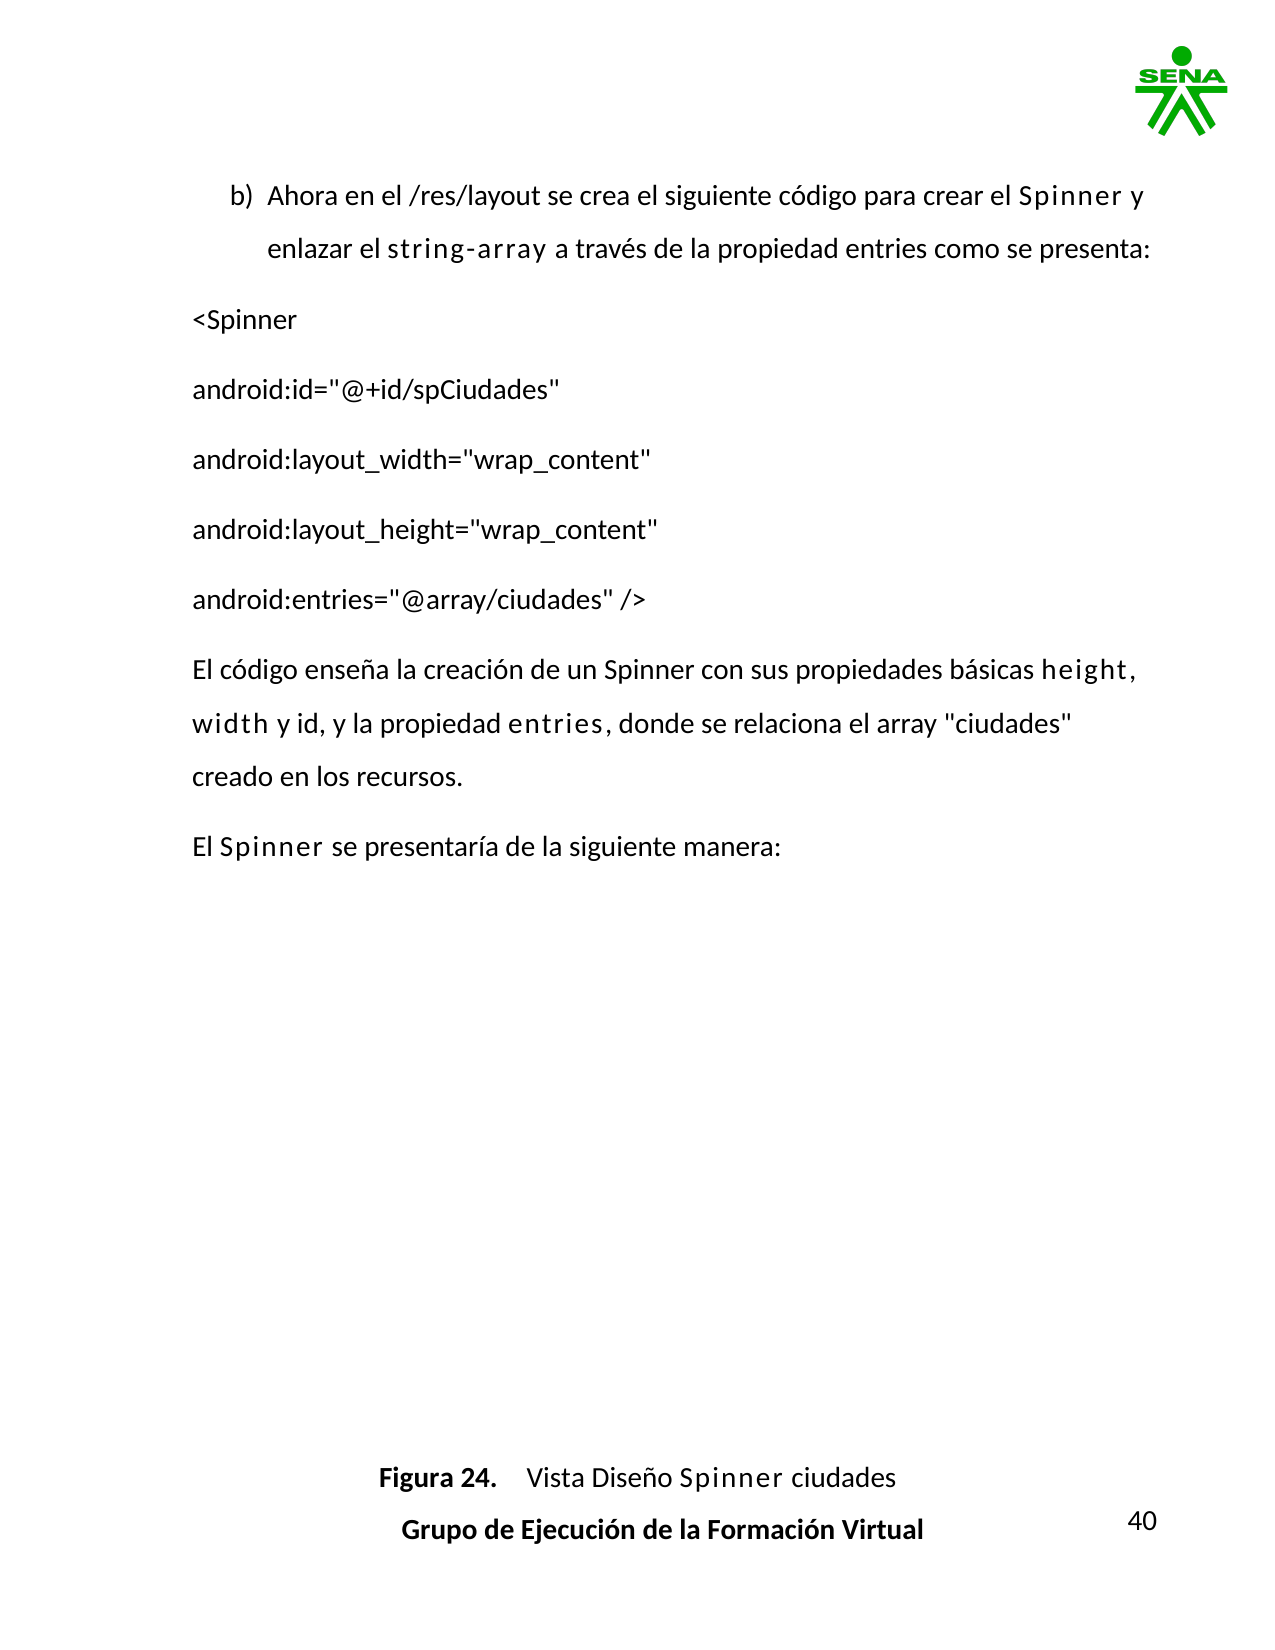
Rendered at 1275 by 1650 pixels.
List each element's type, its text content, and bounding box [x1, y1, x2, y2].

list Ahora en el /res/layout se crea el siguiente código para crear el Spinner y enlazar el string-array a través de la propiedad entries como se presenta: [229, 177, 1157, 266]
text android:entries="@array/ciudades" /> [118, 581, 1157, 617]
picture [1135, 46, 1228, 136]
text Vista Diseño Spinner ciudades [118, 1459, 1157, 1495]
text android:layout_width="wrap_content" [118, 441, 1157, 477]
text android:layout_height="wrap_content" [118, 511, 1157, 547]
text El Spinner se presentaría de la siguiente manera: [118, 828, 1157, 864]
text El código enseña la creación de un Spinner con sus propiedades básicas height, width y id, y la propiedad entries, donde se relaciona el array "ciudades" creado en los recursos. [192, 651, 1157, 794]
text <Spinner [118, 301, 1157, 336]
text android:id="@+id/spCiudades" [118, 371, 1157, 406]
